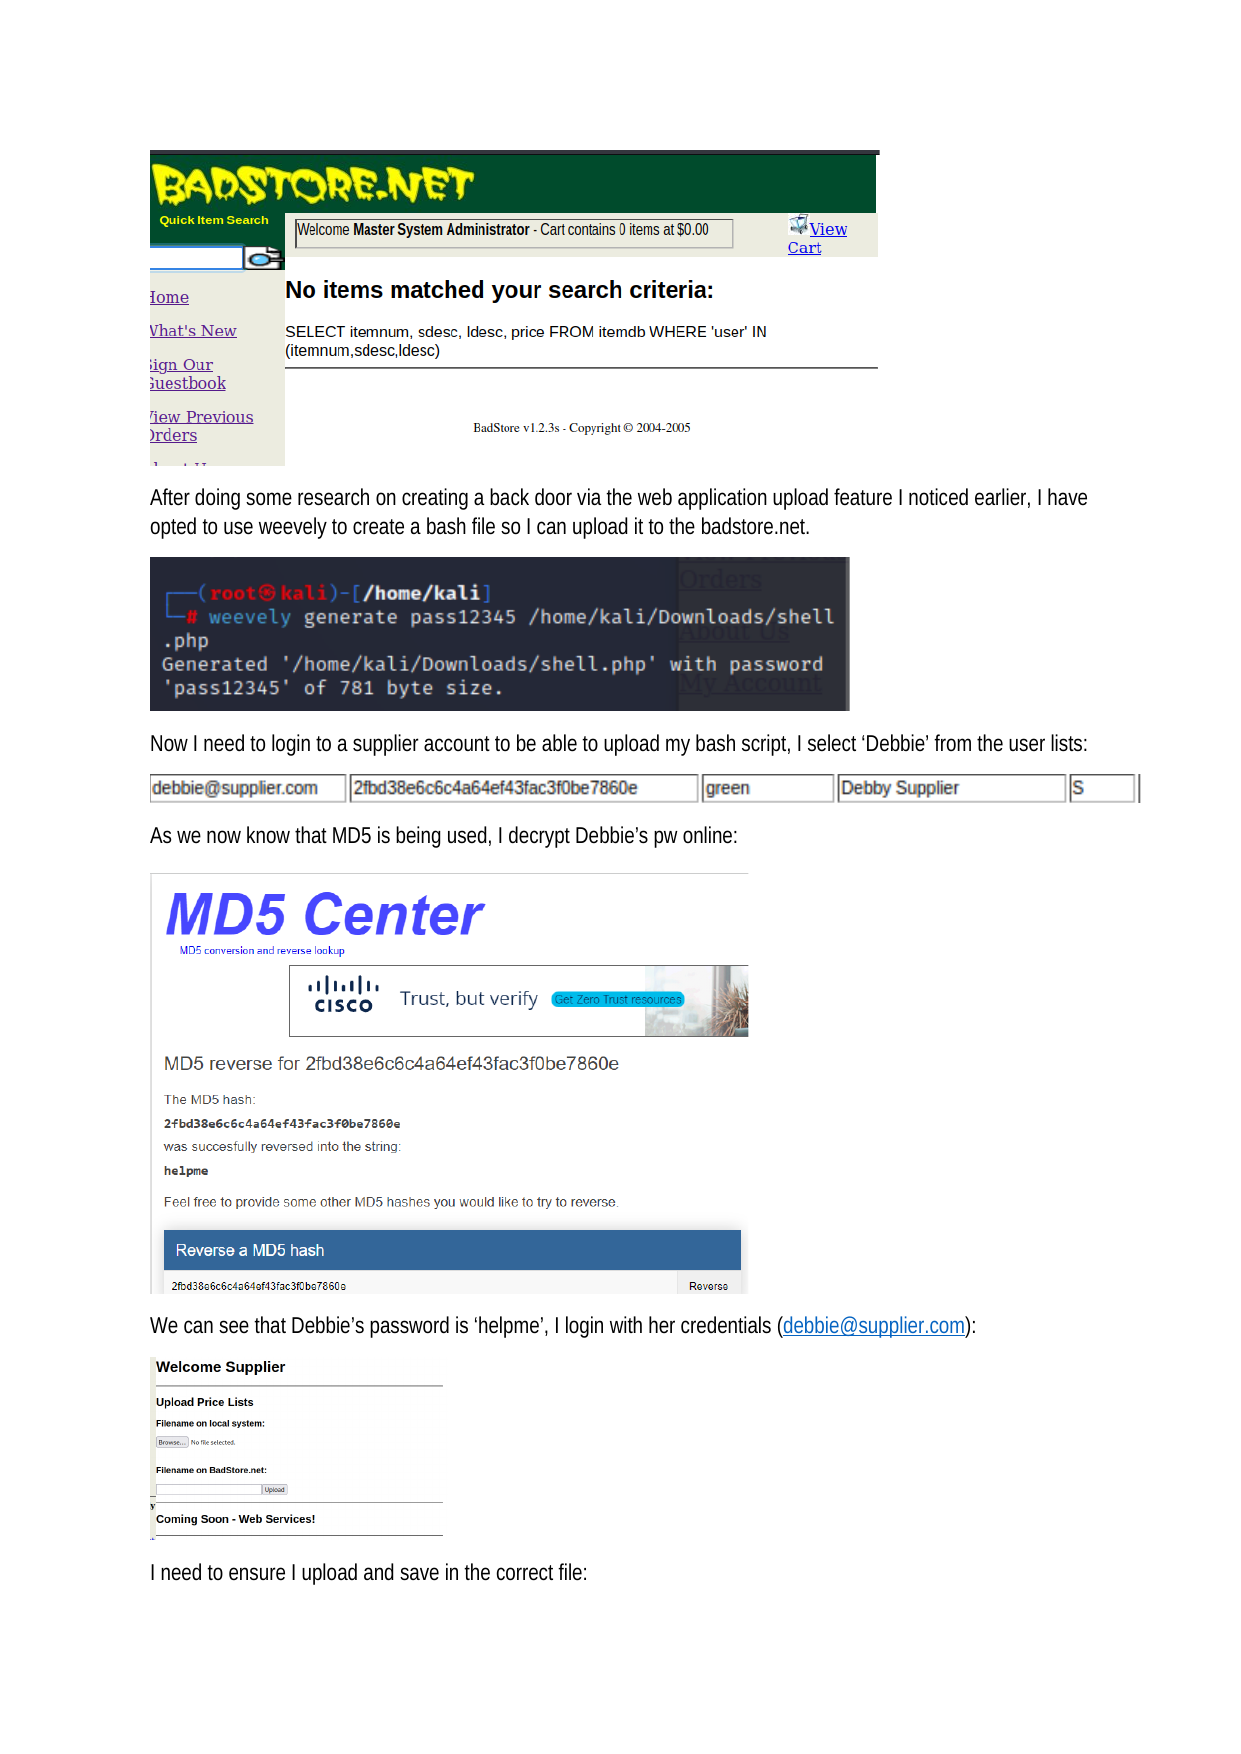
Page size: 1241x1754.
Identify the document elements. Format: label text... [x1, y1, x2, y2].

picture [150, 557, 850, 711]
text We can see that Debbie’s password is ‘helpme’, I login with her credentials (debbie@supplier.com): [150, 1312, 1090, 1339]
text Now I need to login to a supplier account to be able to upload my bash script, I select ‘Debbie’ from the user lists: [150, 730, 1090, 756]
picture [150, 774, 1187, 803]
text After doing some research on creating a back door via the web application upload feature I noticed earlier, I have opted to use weevely to create a bash file so I can upload it to the badstore.net. [150, 484, 1090, 539]
text As we now know that MD5 is being used, I decrypt Debbie’s pw online: [150, 822, 1090, 848]
picture [150, 866, 749, 1294]
text I need to ensure I upload and save in the correct file: [150, 1558, 1090, 1585]
picture [150, 1357, 449, 1540]
picture [150, 150, 880, 466]
